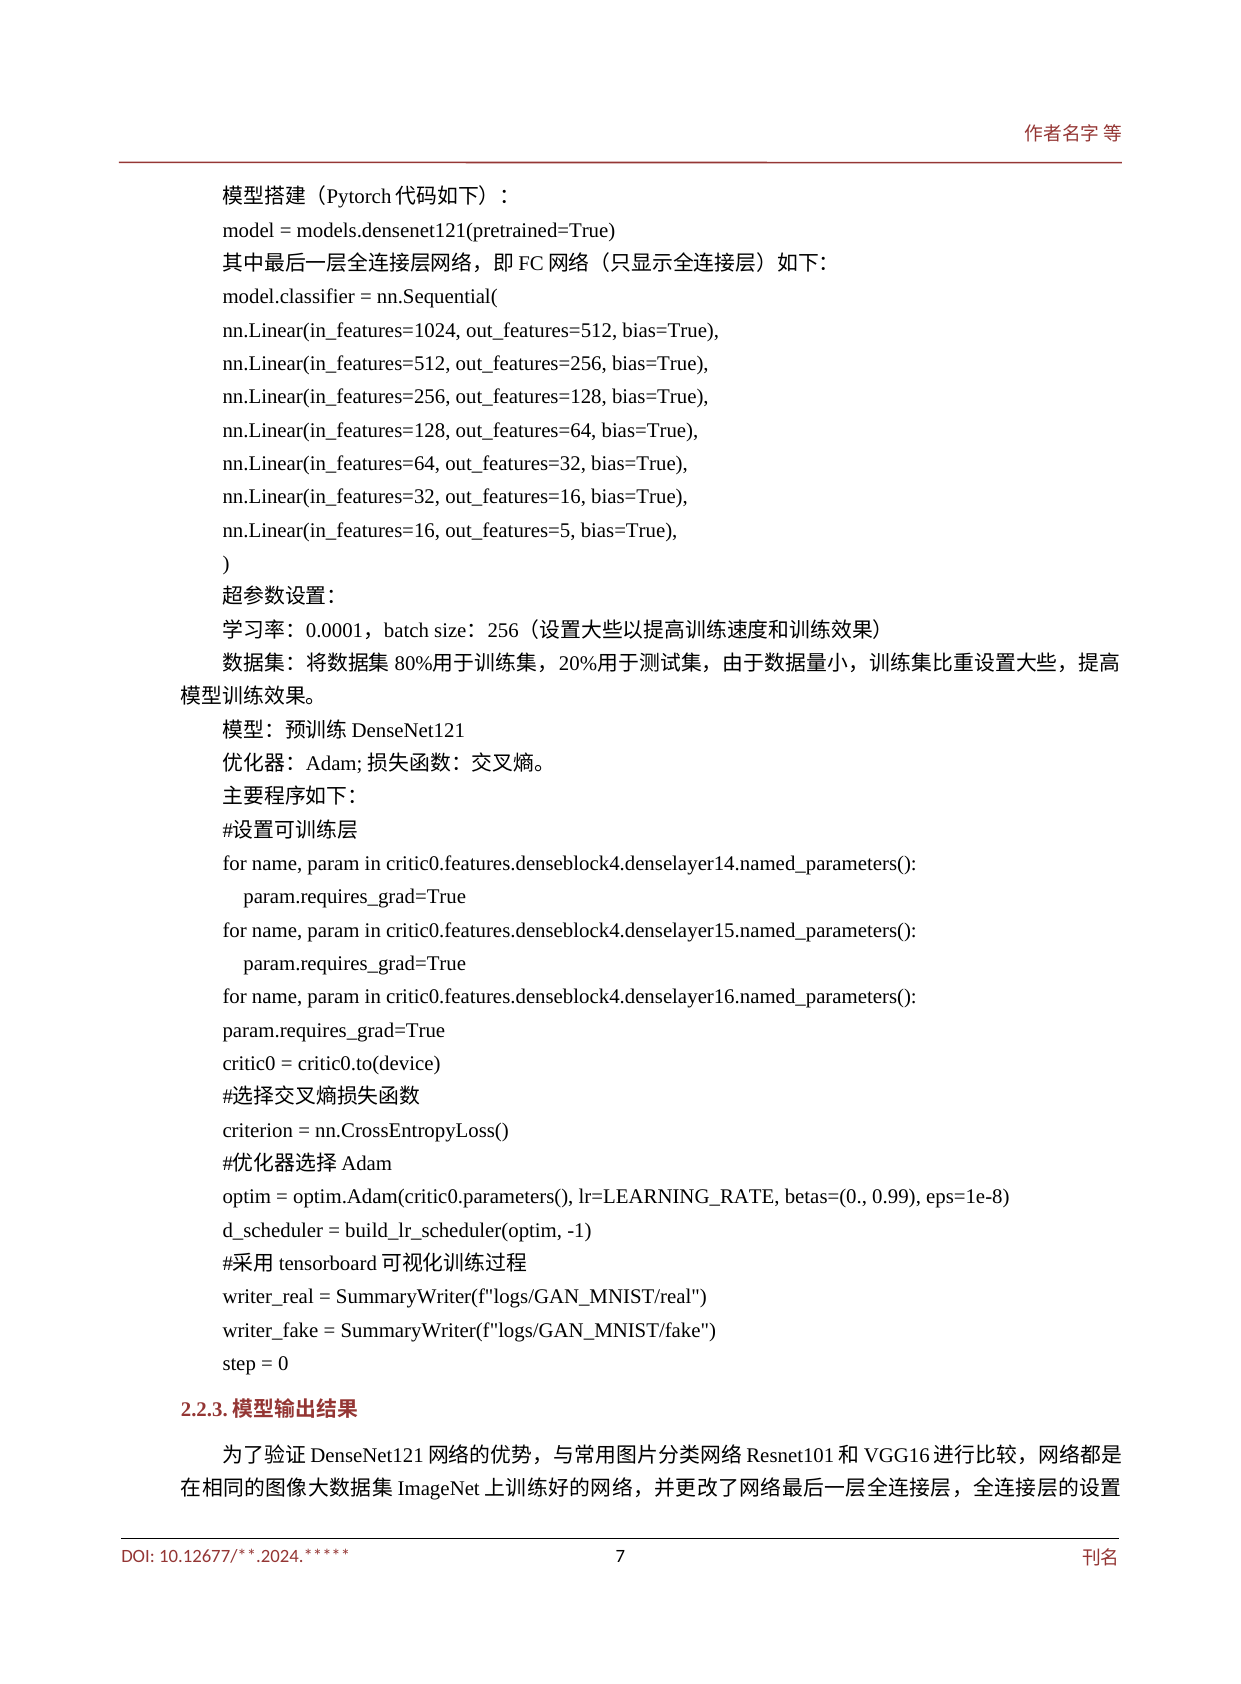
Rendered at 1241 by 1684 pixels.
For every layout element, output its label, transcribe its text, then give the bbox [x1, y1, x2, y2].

text nn.Linear(in_features=32, out_features=16, bias=True), [181, 477, 1122, 511]
text optim = optim.Adam(critic0.parameters(), lr=LEARNING_RATE, betas=(0., 0.99), eps=1e-8) [181, 1177, 1122, 1211]
text #采用tensorboard可视化训练过程 [181, 1244, 1122, 1277]
text 数据集：将数据集80%用于训练集，20%用于测试集，由于数据量小，训练集比重设置大些，提高模型训练效果。 [181, 644, 1122, 711]
text ) [181, 544, 1122, 577]
text critic0 = critic0.to(device) [181, 1044, 1122, 1077]
text 2.2.3. 模型输出结果 [181, 1390, 1122, 1423]
text 超参数设置： [181, 577, 1122, 611]
text writer_real = SummaryWriter(f"logs/GAN_MNIST/real") [181, 1277, 1122, 1311]
text 学习率：0.0001，batch size：256（设置大些以提高训练速度和训练效果） [181, 611, 1122, 644]
text criterion = nn.CrossEntropyLoss() [181, 1111, 1122, 1144]
text nn.Linear(in_features=512, out_features=256, bias=True), [181, 344, 1122, 377]
text for name, param in critic0.features.denseblock4.denselayer16.named_parameters(): [181, 977, 1122, 1011]
text param.requires_grad=True [181, 877, 1122, 911]
text param.requires_grad=True [181, 1011, 1122, 1044]
text param.requires_grad=True [181, 944, 1122, 977]
text d_scheduler = build_lr_scheduler(optim, -1) [181, 1211, 1122, 1244]
text 模型：预训练DenseNet121 [181, 711, 1122, 744]
text nn.Linear(in_features=1024, out_features=512, bias=True), [181, 311, 1122, 344]
text nn.Linear(in_features=128, out_features=64, bias=True), [181, 411, 1122, 444]
text #优化器选择Adam [181, 1144, 1122, 1177]
text #设置可训练层 [181, 811, 1122, 844]
text nn.Linear(in_features=16, out_features=5, bias=True), [181, 511, 1122, 544]
text 其中最后一层全连接层网络，即FC网络（只显示全连接层）如下： [181, 244, 1122, 277]
text 优化器：Adam; 损失函数：交叉熵。 [181, 744, 1122, 777]
text model.classifier = nn.Sequential( [181, 277, 1122, 311]
text for name, param in critic0.features.denseblock4.denselayer15.named_parameters(): [181, 911, 1122, 944]
text 模型搭建（Pytorch代码如下）： [181, 177, 1122, 211]
text nn.Linear(in_features=64, out_features=32, bias=True), [181, 444, 1122, 477]
text writer_fake = SummaryWriter(f"logs/GAN_MNIST/fake") [181, 1311, 1122, 1344]
text step = 0 [181, 1344, 1122, 1377]
text nn.Linear(in_features=256, out_features=128, bias=True), [181, 377, 1122, 411]
text #选择交叉熵损失函数 [181, 1077, 1122, 1111]
text model = models.densenet121(pretrained=True) [181, 211, 1122, 244]
text for name, param in critic0.features.denseblock4.denselayer14.named_parameters(): [181, 844, 1122, 877]
text 主要程序如下： [181, 777, 1122, 811]
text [181, 1436, 1122, 1502]
